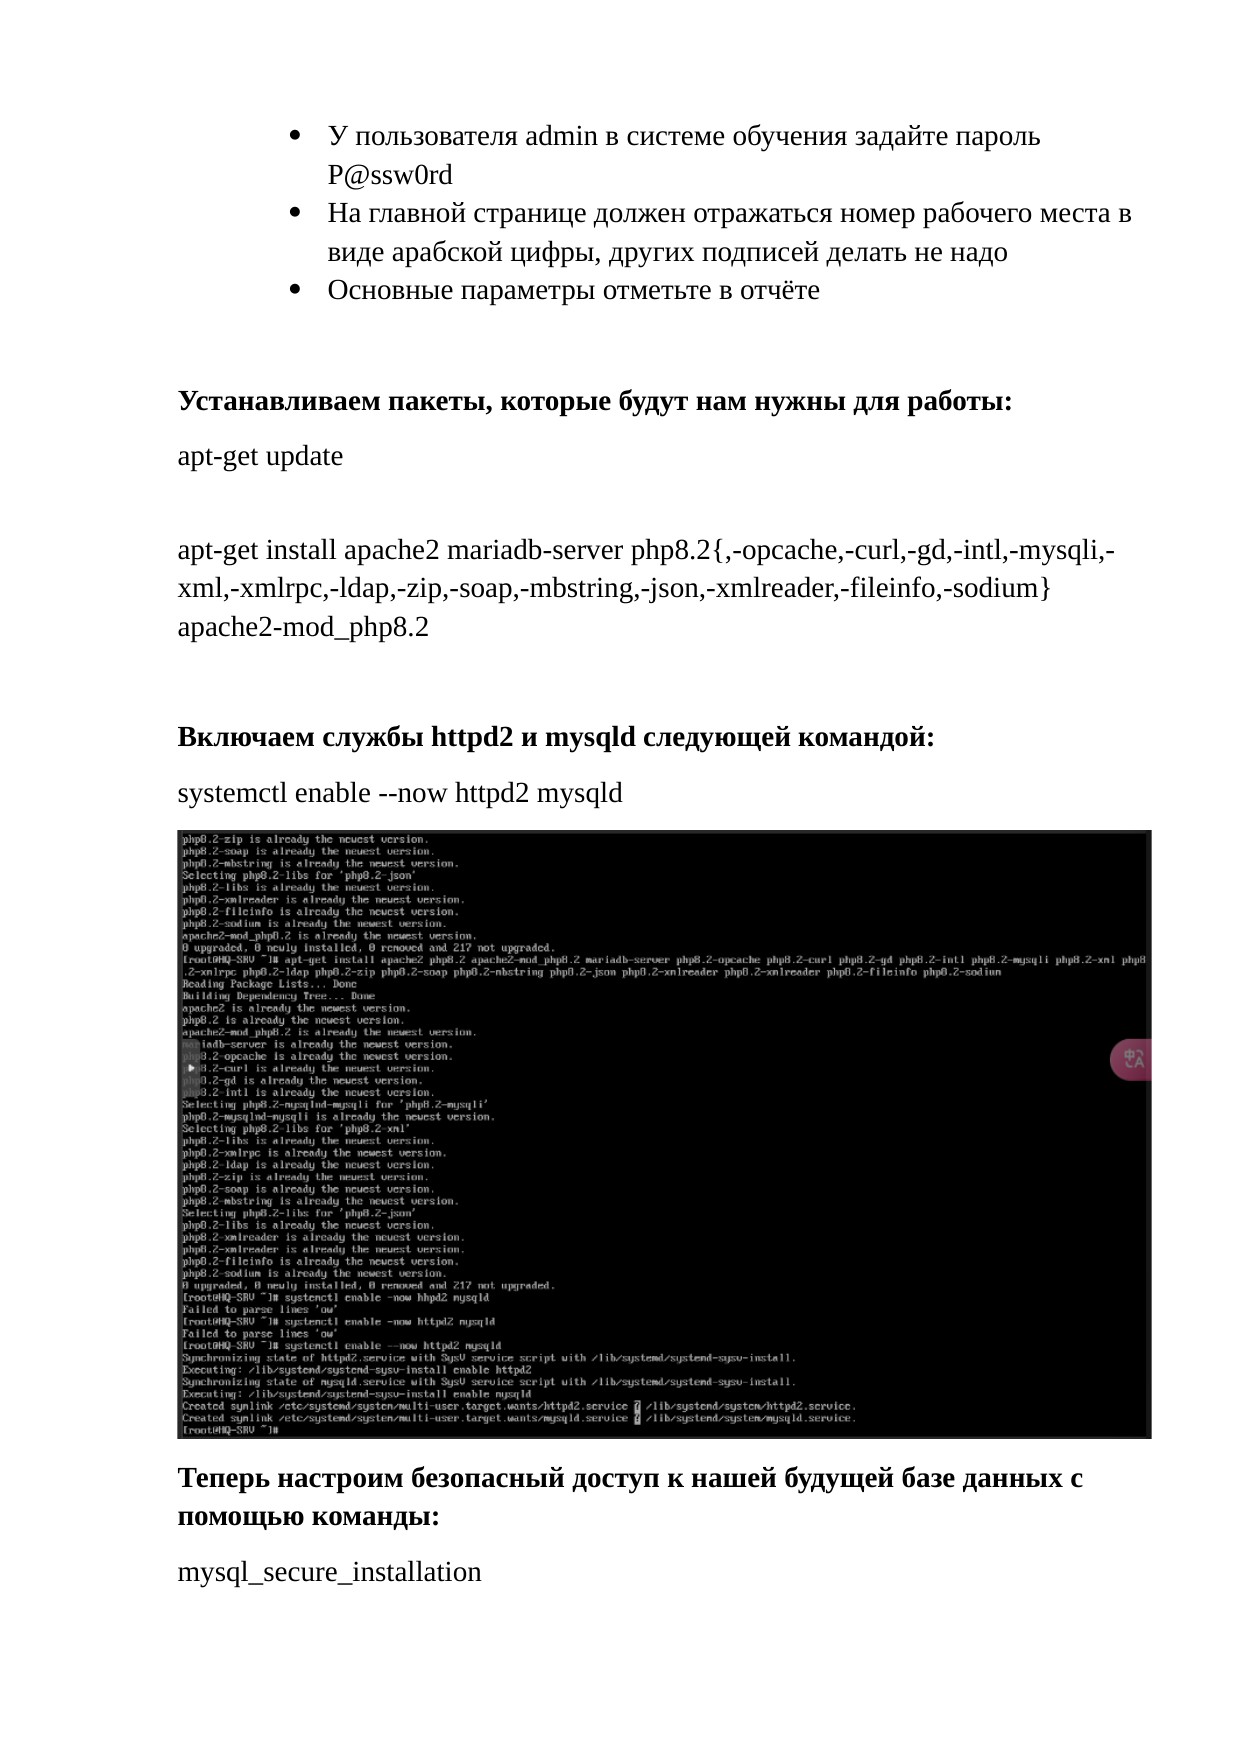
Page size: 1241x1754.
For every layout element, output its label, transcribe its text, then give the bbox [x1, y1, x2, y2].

text Включаем службы httpd2 и mysqld следующей командой: [177, 719, 1152, 753]
picture [177, 830, 1152, 1439]
list На главной странице должен отражаться номер рабочего места в виде арабской цифры, других подписей делать не надо [290, 195, 1152, 267]
text systemctl enable --now httpd2 mysqld [177, 775, 1152, 808]
text Устанавливаем пакеты, которые будут нам нужны для работы: [177, 383, 1152, 417]
text Теперь настроим безопасный доступ к нашей будущей базе данных с помощью команды: [177, 1460, 1152, 1532]
text apt-get update [177, 438, 1152, 472]
list У пользователя admin в системе обучения задайте пароль P@ssw0rd [290, 118, 1152, 190]
text mysql_secure_installation [177, 1554, 1152, 1587]
text apt-get install apache2 mariadb-server php8.2{,-opcache,-curl,-gd,-intl,-mysqli,-xml,-xmlrpc,-ldap,-zip,-soap,-mbstring,-json,-xmlreader,-fileinfo,-sodium} apache2-mod_php8.2 [177, 493, 1152, 643]
list Основные параметры отметьте в отчёте [290, 272, 1152, 306]
